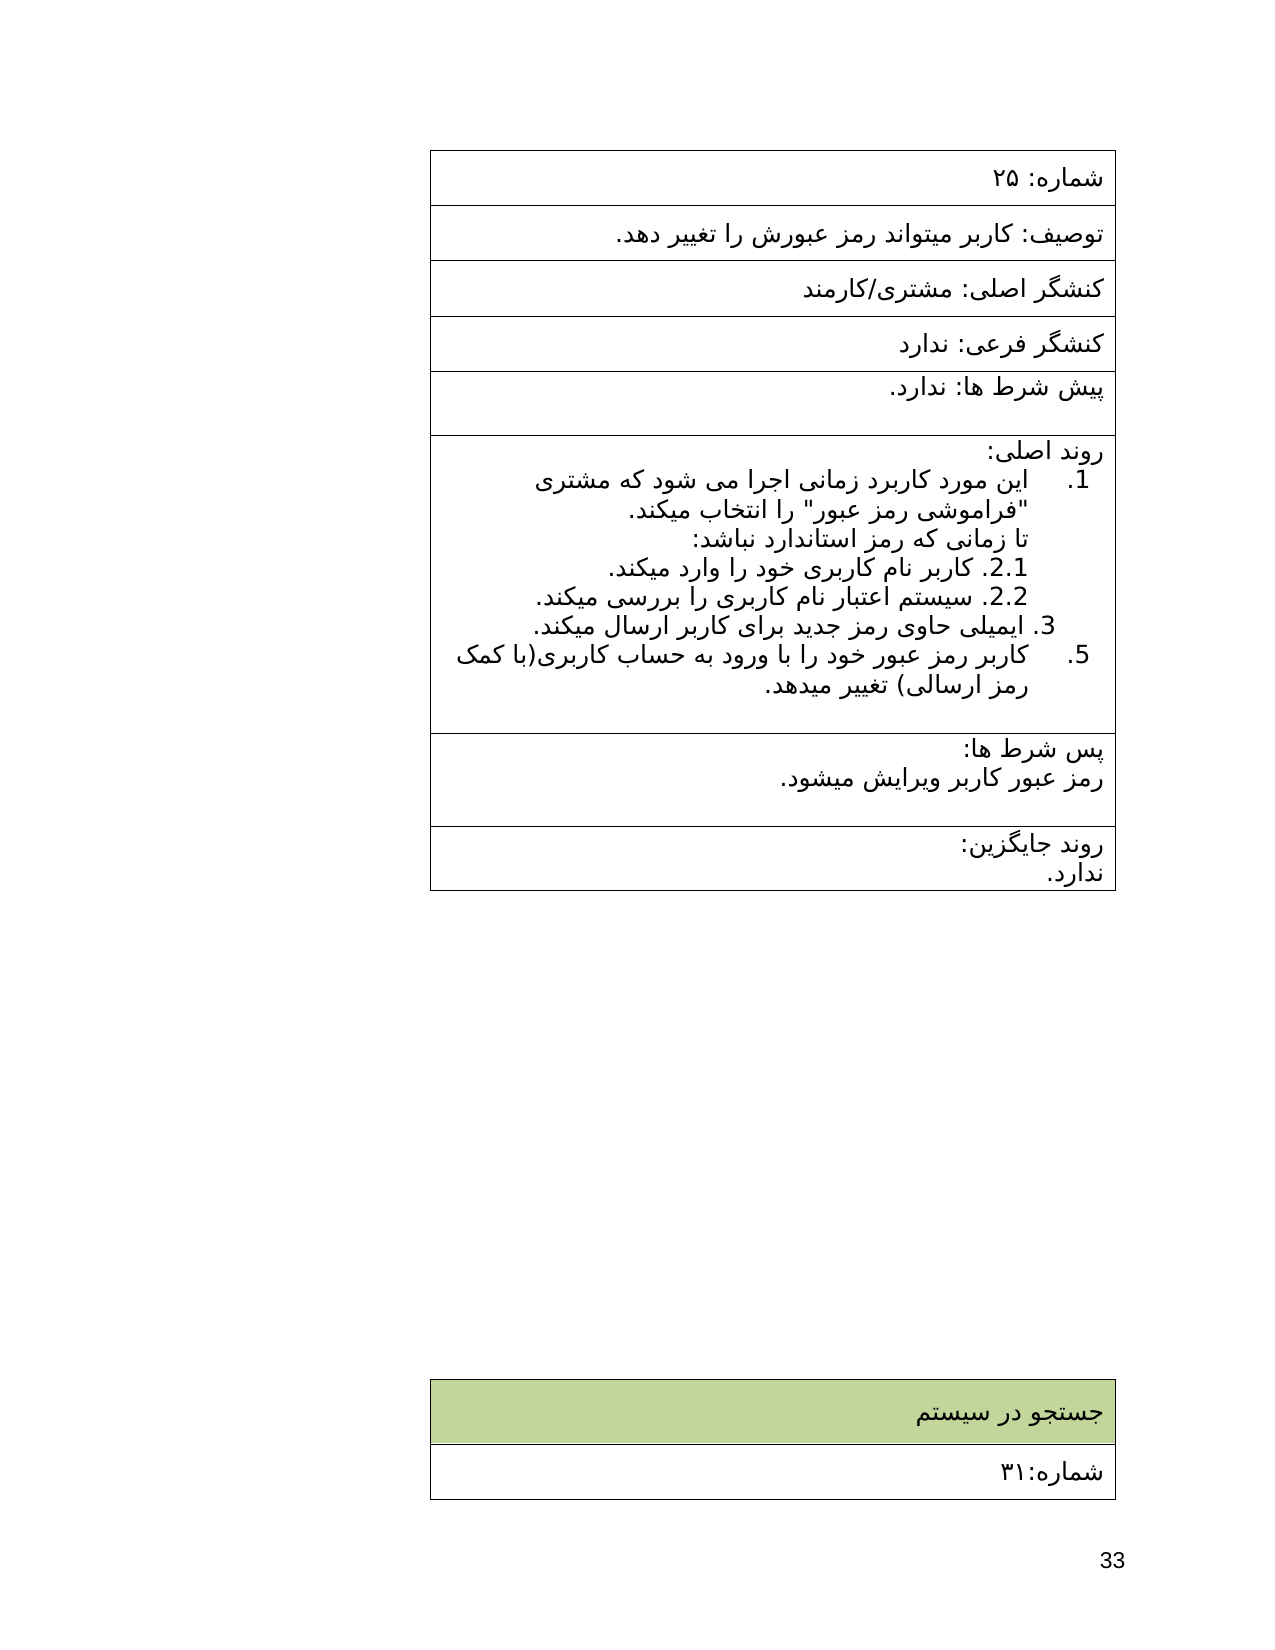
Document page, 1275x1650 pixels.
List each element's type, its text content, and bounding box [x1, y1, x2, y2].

table_cell توصیف: کاربر میتواند رمز عبورش را تغییر دهد. [431, 206, 1115, 260]
table_cell روند جایگزین: ندارد. [431, 827, 1115, 890]
table_cell کنشگر اصلی: مشتری/کارمند [431, 261, 1115, 316]
table_cell روند اصلی: این مورد کاربرد زمانی اجرا می شود که مشتری "فراموشی رمز عبور" را انتخاب میکند. تا زمانی که رمز استاندارد نباشد: 2.1. کاربر نام کاربری خود را وارد میکند. 2.2. سیستم اعتبار نام کاربری را بررسی میکند. 3. ایمیلی حاوی رمز جدید برای کاربر ارسال میکند. کاربر رمز عبور خود را با ورود به حساب کاربری(با کمک رمز ارسالی) تغییر میدهد. [431, 436, 1115, 733]
table_cell شماره: ۲۵ [431, 151, 1115, 205]
table_header جستجو در سیستم [431, 1380, 1115, 1443]
table_cell کنشگر فرعی: ندارد [431, 317, 1115, 371]
table_cell شماره:۳۱ [431, 1445, 1115, 1499]
table_cell پس شرط ها: رمز عبور کاربر ویرایش میشود. [431, 734, 1115, 826]
table_cell پیش شرط ها: ندارد. [431, 372, 1115, 435]
